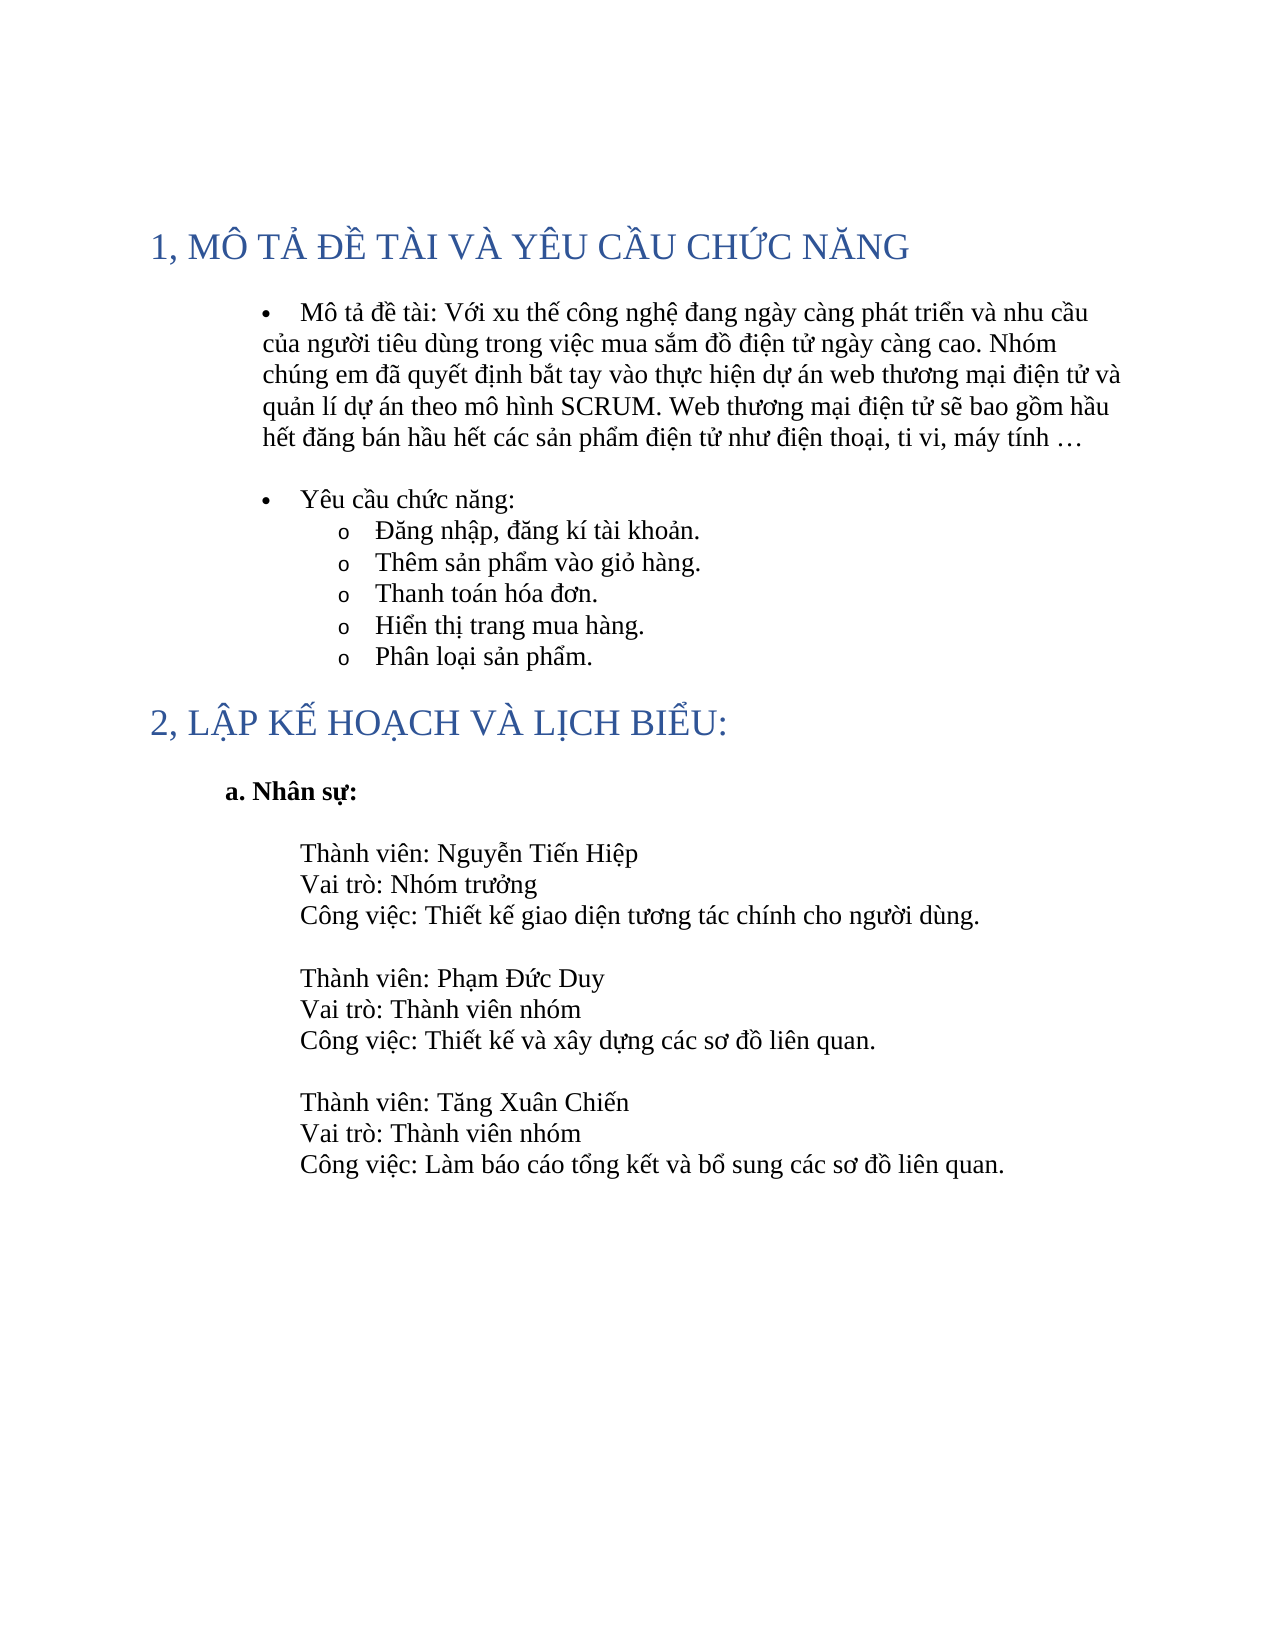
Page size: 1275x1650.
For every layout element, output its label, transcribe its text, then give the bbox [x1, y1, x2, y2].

list Phân loại sản phẩm. [337, 640, 1125, 672]
text Thành viên: Phạm Đức Duy [225, 962, 1125, 993]
text Vai trò: Thành viên nhóm [225, 993, 1125, 1024]
text a. Nhân sự: [225, 775, 1125, 806]
text Công việc: Làm báo cáo tổng kết và bổ sung các sơ đồ liên quan. [225, 1148, 1125, 1180]
text 1, MÔ TẢ ĐỀ TÀI VÀ YÊU CẦU CHỨC NĂNG [150, 224, 1125, 267]
list Yêu cầu chức năng: [262, 483, 1125, 514]
text Vai trò: Nhóm trưởng [225, 868, 1125, 899]
text Công việc: Thiết kế giao diện tương tác chính cho người dùng. [225, 899, 1125, 931]
text Thành viên: Nguyễn Tiến Hiệp [225, 806, 1125, 868]
list Mô tả đề tài: Với xu thế công nghệ đang ngày càng phát triển và nhu cầu của người tiêu dùng trong việc mua sắm đồ điện tử ngày càng cao. Nhóm chúng em đã quyết định bắt tay vào thực hiện dự án web thương mại điện tử và quản lí dự án theo mô hình SCRUM. Web thương mại điện tử sẽ bao gồm hầu hết đăng bán hầu hết các sản phẩm điện tử như điện thoại, ti vi, máy tính … [262, 296, 1125, 452]
text Công việc: Thiết kế và xây dựng các sơ đồ liên quan. [225, 1024, 1125, 1055]
text Thành viên: Tăng Xuân Chiến [225, 1086, 1125, 1117]
list Thêm sản phẩm vào giỏ hàng. [337, 546, 1125, 577]
list Hiển thị trang mua hàng. [337, 609, 1125, 640]
text 2, LẬP KẾ HOẠCH VÀ LỊCH BIỂU: [150, 701, 1125, 744]
list Đăng nhập, đăng kí tài khoản. [337, 514, 1125, 546]
list Thanh toán hóa đơn. [337, 577, 1125, 609]
text Vai trò: Thành viên nhóm [225, 1117, 1125, 1148]
